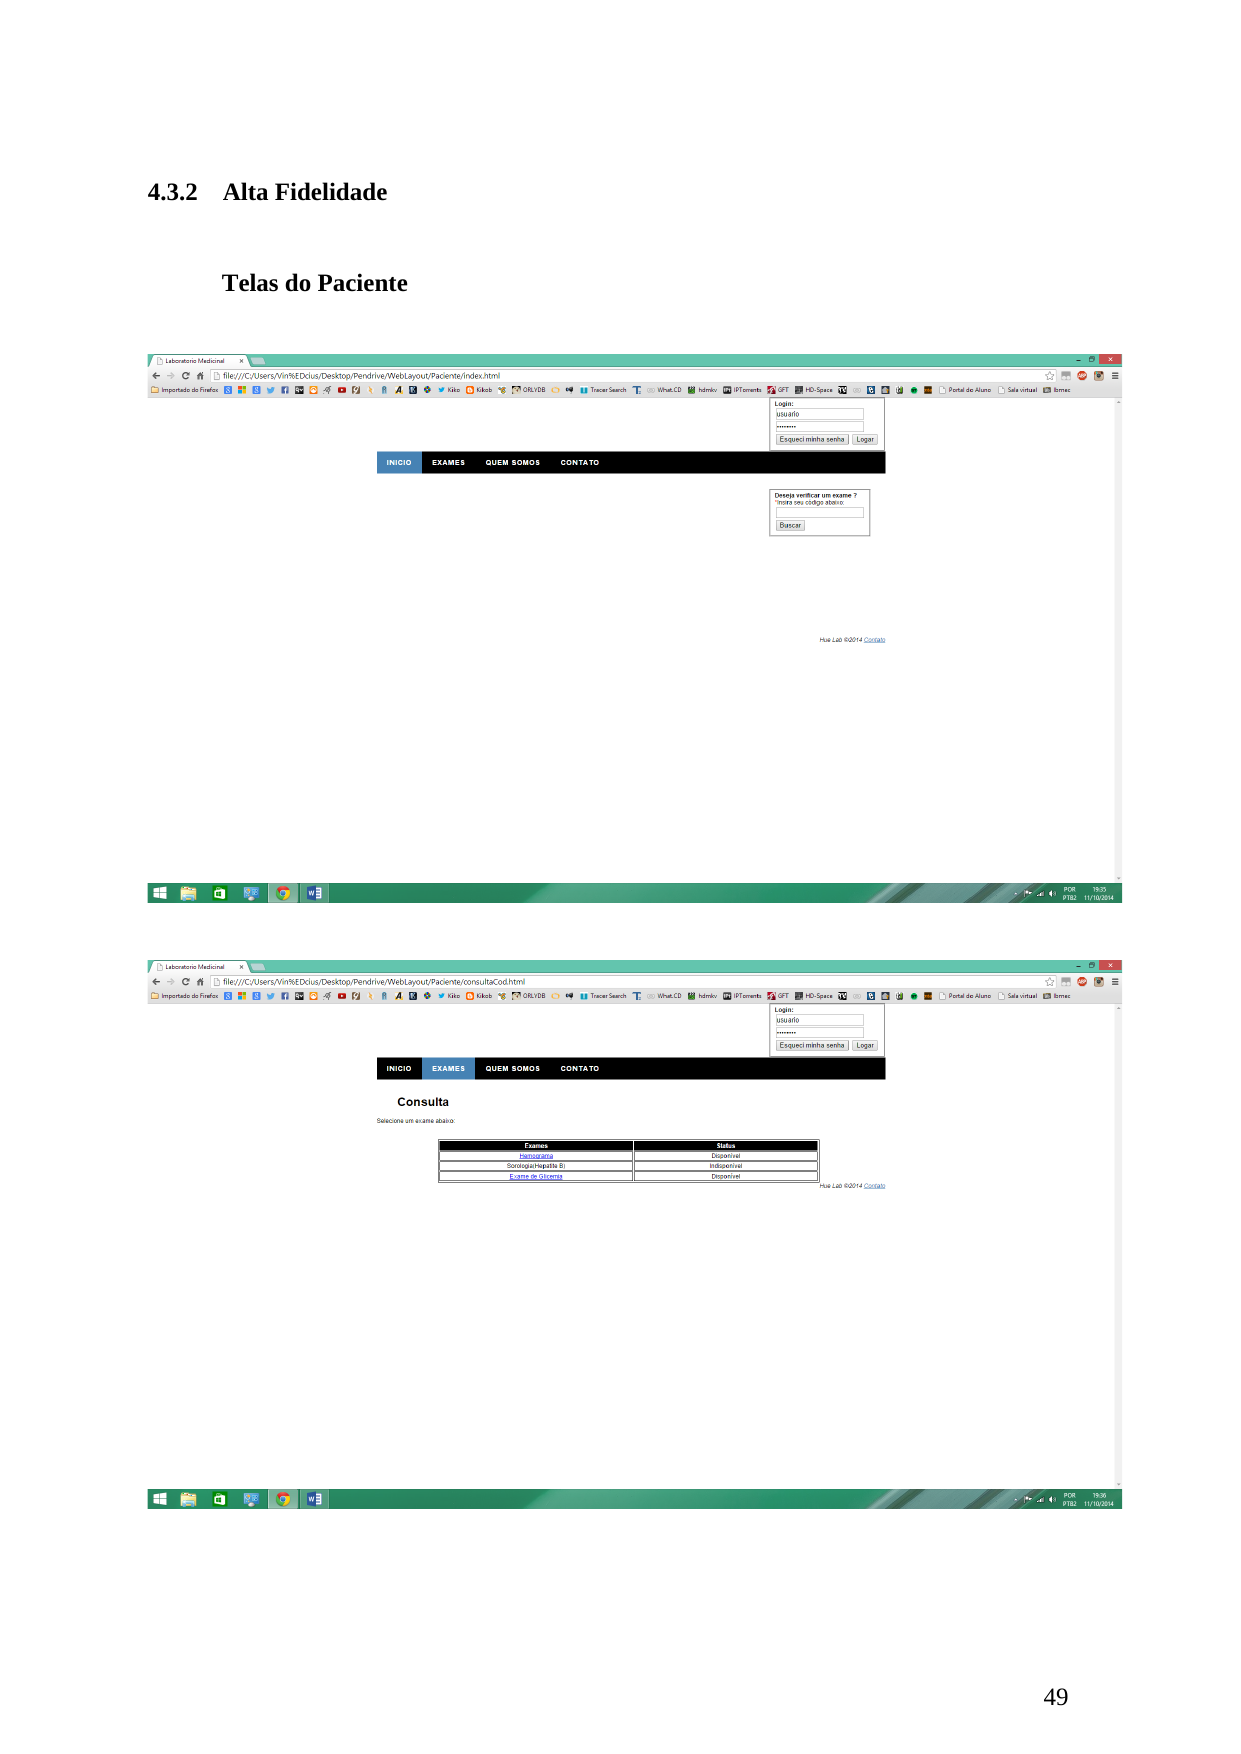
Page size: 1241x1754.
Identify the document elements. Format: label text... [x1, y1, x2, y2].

text Telas do Paciente [222, 268, 1122, 297]
subtitle Alta Fidelidade [148, 177, 1122, 206]
picture [147, 354, 1123, 903]
picture [147, 960, 1123, 1509]
